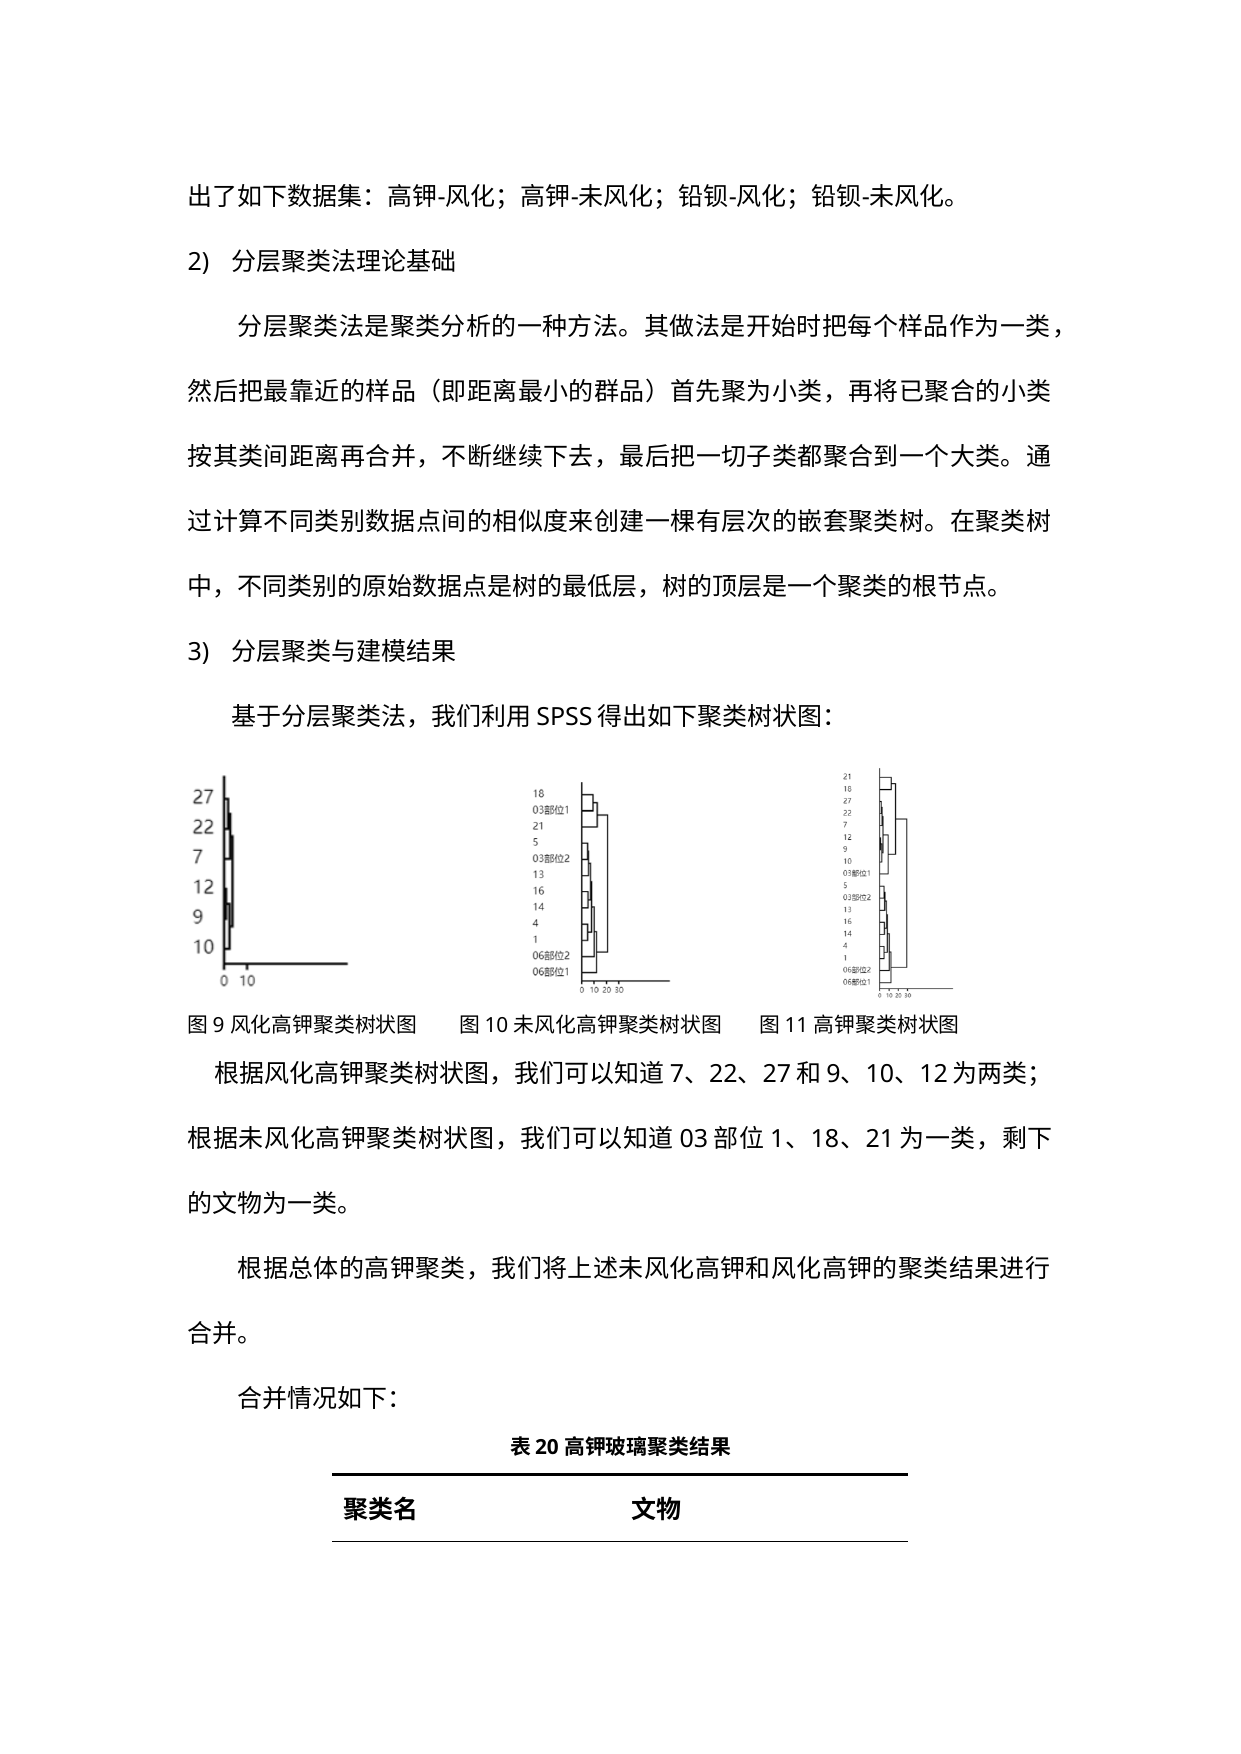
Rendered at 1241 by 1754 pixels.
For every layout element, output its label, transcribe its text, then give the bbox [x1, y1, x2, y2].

text 分层聚类法是聚类分析的一种方法。其做法是开始时把每个样品作为一类，然后把最靠近的样品（即距离最小的群品）首先聚为小类，再将已聚合的小类按其类间距离再合并，不断继续下去，最后把一切子类都聚合到一个大类。通过计算不同类别数据点间的相似度来创建一棵有层次的嵌套聚类树。在聚类树中，不同类别的原始数据点是树的最低层，树的顶层是一个聚类的根节点。 [187, 292, 1053, 617]
text 根据总体的高钾聚类，我们将上述未风化高钾和风化高钾的聚类结果进行合并。 [187, 1234, 1053, 1364]
text 基于分层聚类法，我们利用SPSS得出如下聚类树状图： [231, 682, 1053, 747]
text 合并情况如下： [187, 1364, 1053, 1429]
table_header 文物 [620, 1476, 908, 1541]
text 根据风化高钾聚类树状图，我们可以知道7、22、27和9、10、12为两类；根据未风化高钾聚类树状图，我们可以知道03部位1、18、21为一类，剩下的文物为一类。 [187, 1039, 1053, 1234]
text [187, 162, 1053, 227]
list 分层聚类与建模结果 [187, 617, 1053, 682]
table_header 聚类名 [332, 1476, 620, 1541]
text 表20 高钾玻璃聚类结果 [262, 1429, 978, 1462]
list 分层聚类法理论基础 [187, 227, 1053, 292]
text 图9 风化高钾聚类树状图 图10 未风化高钾聚类树状图 图11 高钾聚类树状图 [187, 1007, 1053, 1039]
picture [187, 754, 1051, 1004]
